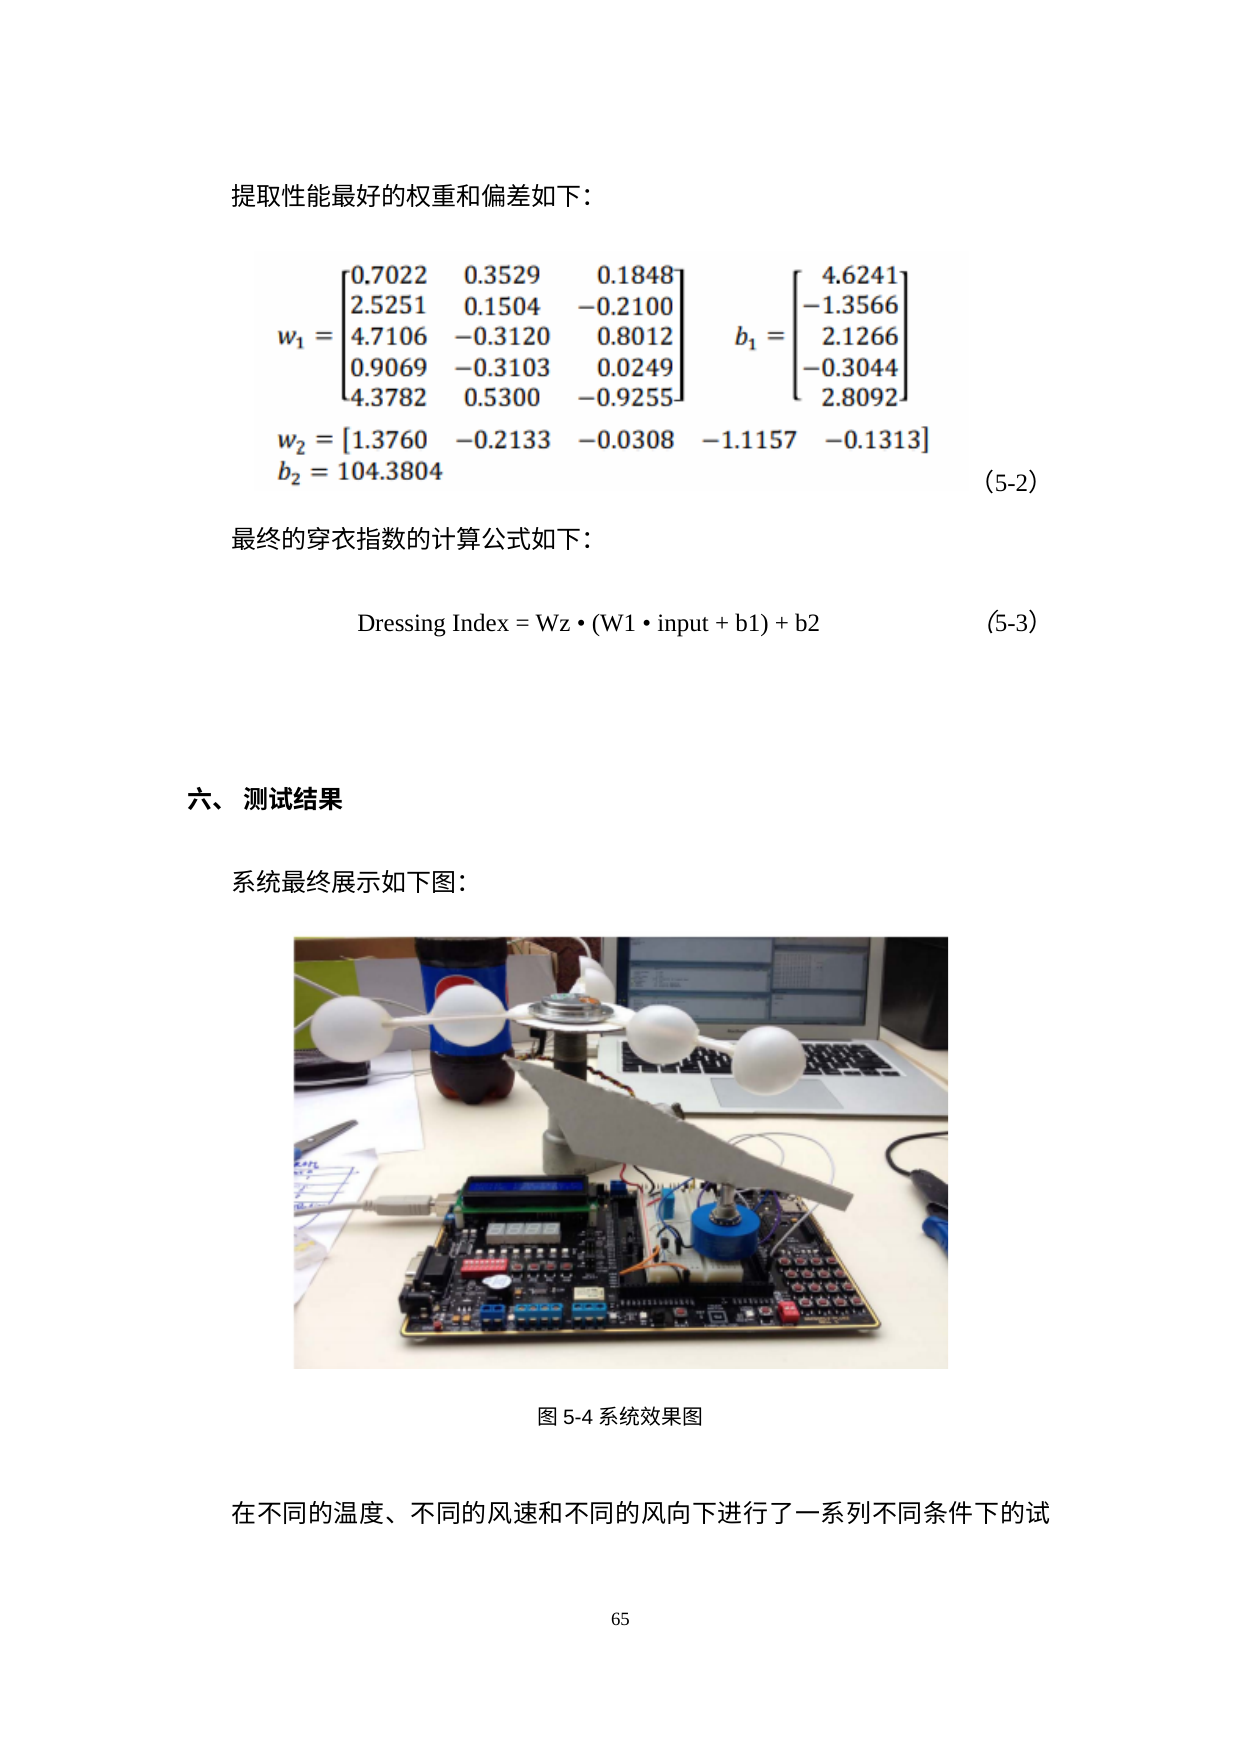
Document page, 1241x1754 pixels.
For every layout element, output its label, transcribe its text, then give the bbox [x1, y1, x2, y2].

picture [292, 931, 949, 1369]
list 图 5-4 系统效果图 [187, 1399, 1053, 1431]
list 测试结果 [187, 765, 1053, 830]
text 最终的穿衣指数的计算公式如下： [187, 505, 1053, 570]
text 系统最终展示如下图： [187, 848, 1053, 913]
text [187, 1479, 1053, 1544]
picture [253, 251, 970, 491]
text 提取性能最好的权重和偏差如下： [187, 162, 1053, 227]
text Dressing Index = Wz • (W1 • input + b1) + b2 （5-3） [187, 588, 1053, 653]
